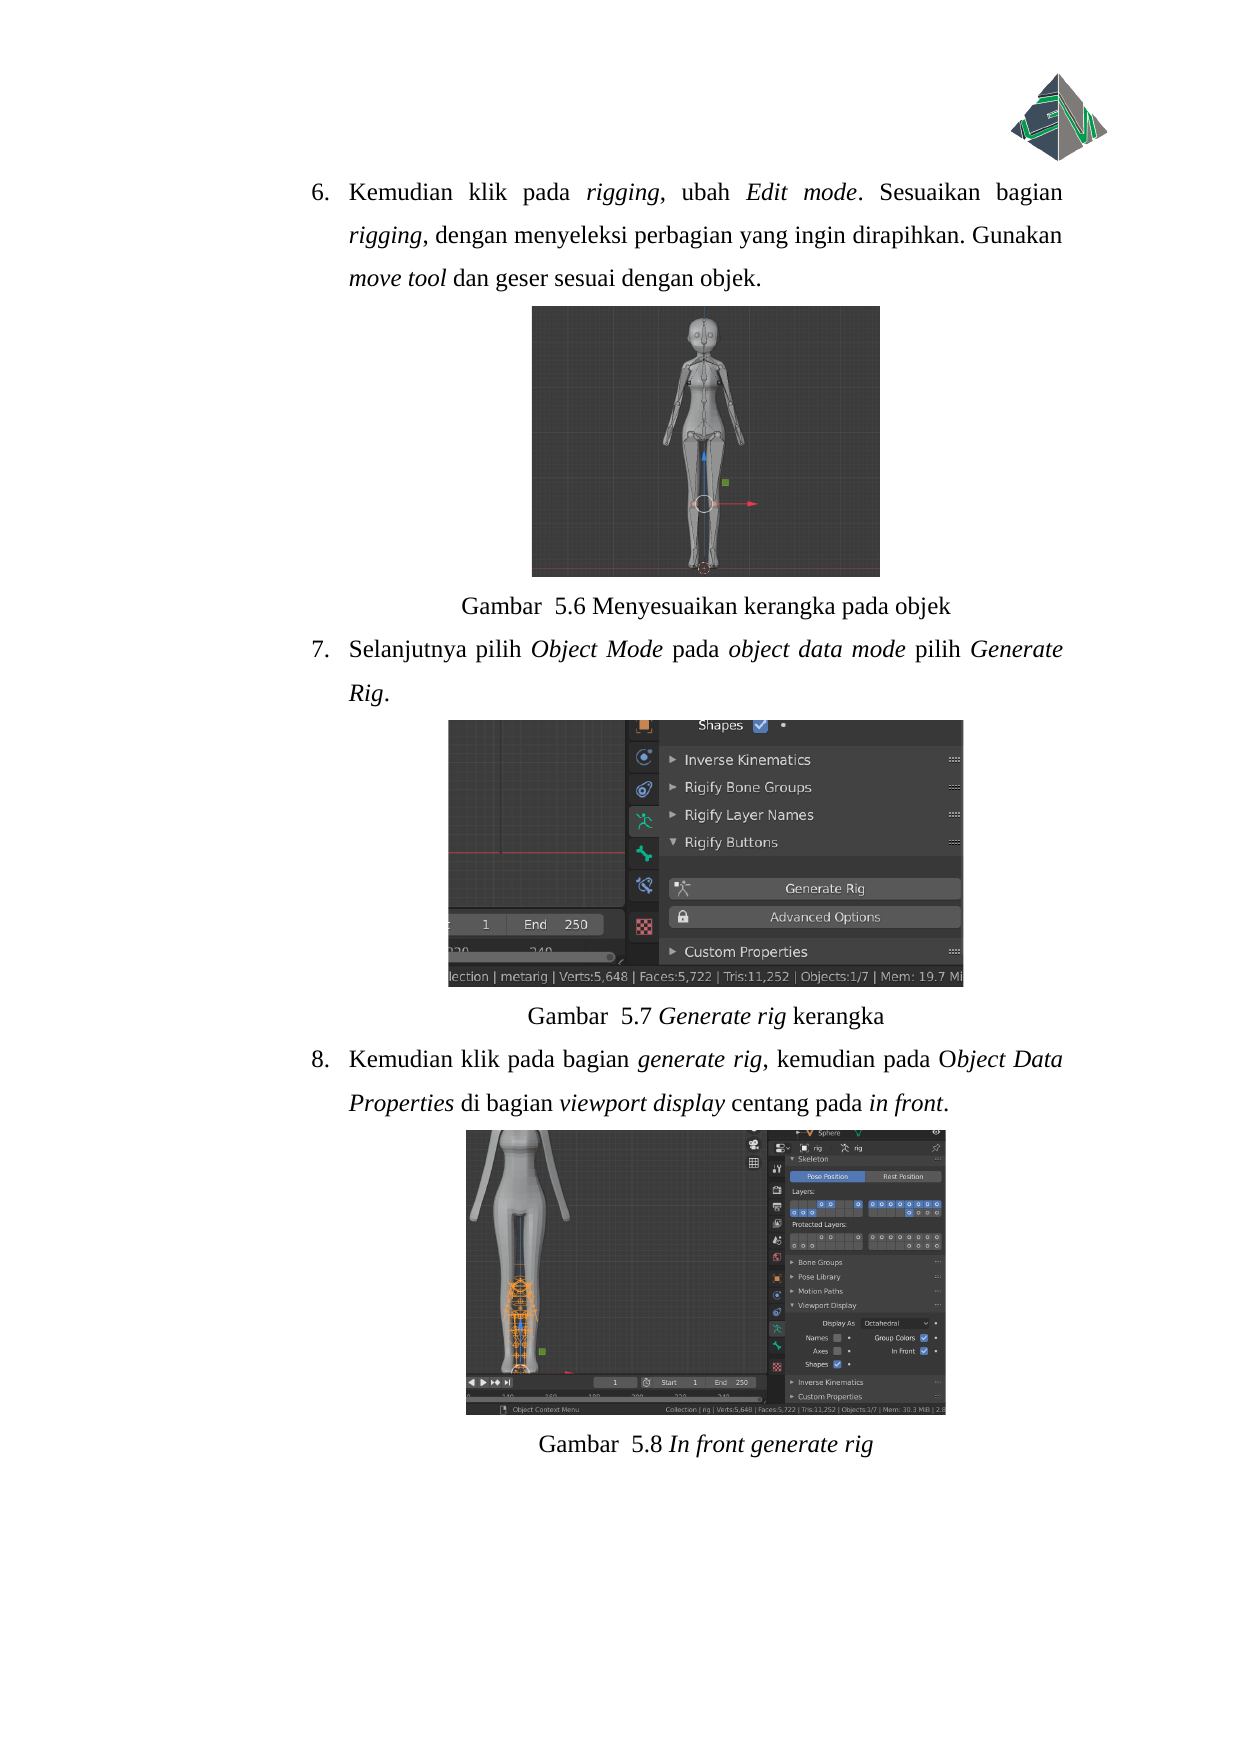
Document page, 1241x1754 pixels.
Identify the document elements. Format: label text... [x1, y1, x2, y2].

list Selanjutnya pilih Object Mode pada object data mode pilih Generate Rig. [311, 634, 1063, 706]
picture [448, 720, 964, 987]
subtitle 5.7 Generate rig kerangka [349, 1001, 1063, 1030]
list Kemudian klik pada bagian generate rig, kemudian pada Object Data Properties di bagian viewport display centang pada in front. [311, 1044, 1063, 1116]
subtitle 5.8 In front generate rig [349, 1429, 1063, 1457]
subtitle 5.6 Menyesuaikan kerangka pada objek [349, 591, 1063, 620]
picture [1010, 73, 1108, 161]
list Kemudian klik pada rigging, ubah Edit mode. Sesuaikan bagian rigging, dengan menyeleksi perbagian yang ingin dirapihkan. Gunakan move tool dan geser sesuai dengan objek. [311, 177, 1063, 292]
picture [531, 306, 880, 577]
picture [466, 1130, 946, 1415]
